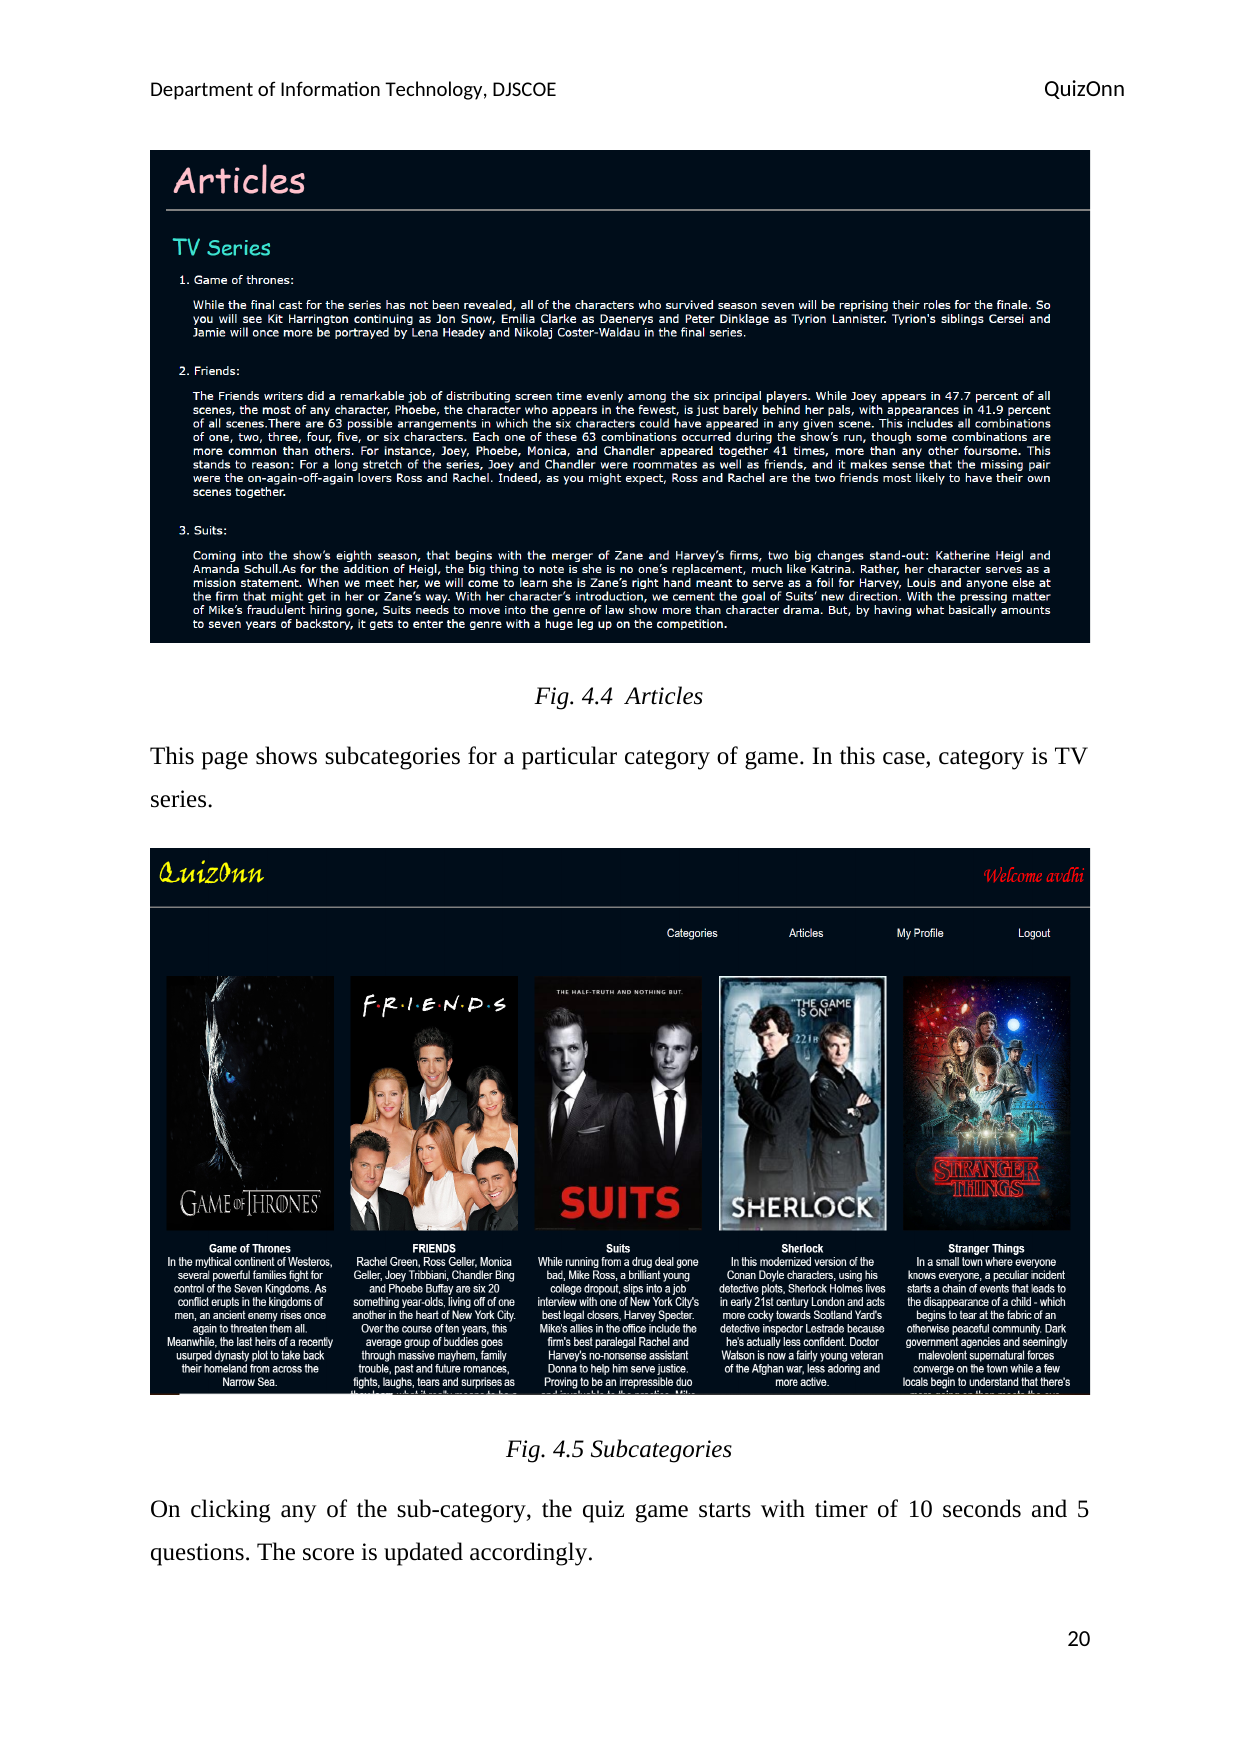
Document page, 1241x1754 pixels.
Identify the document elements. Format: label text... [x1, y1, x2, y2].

picture [150, 848, 1091, 1395]
list Fig. 4.4 Articles [150, 681, 1090, 710]
text On clicking any of the sub-category, the quiz game starts with timer of 10 seconds and 5 questions. The score is updated accordingly. [150, 1494, 1090, 1566]
picture [150, 150, 1091, 643]
list Fig. 4.5 Subcategories [150, 1434, 1090, 1463]
text This page shows subcategories for a particular category of game. In this case, category is TV series. [150, 741, 1090, 813]
